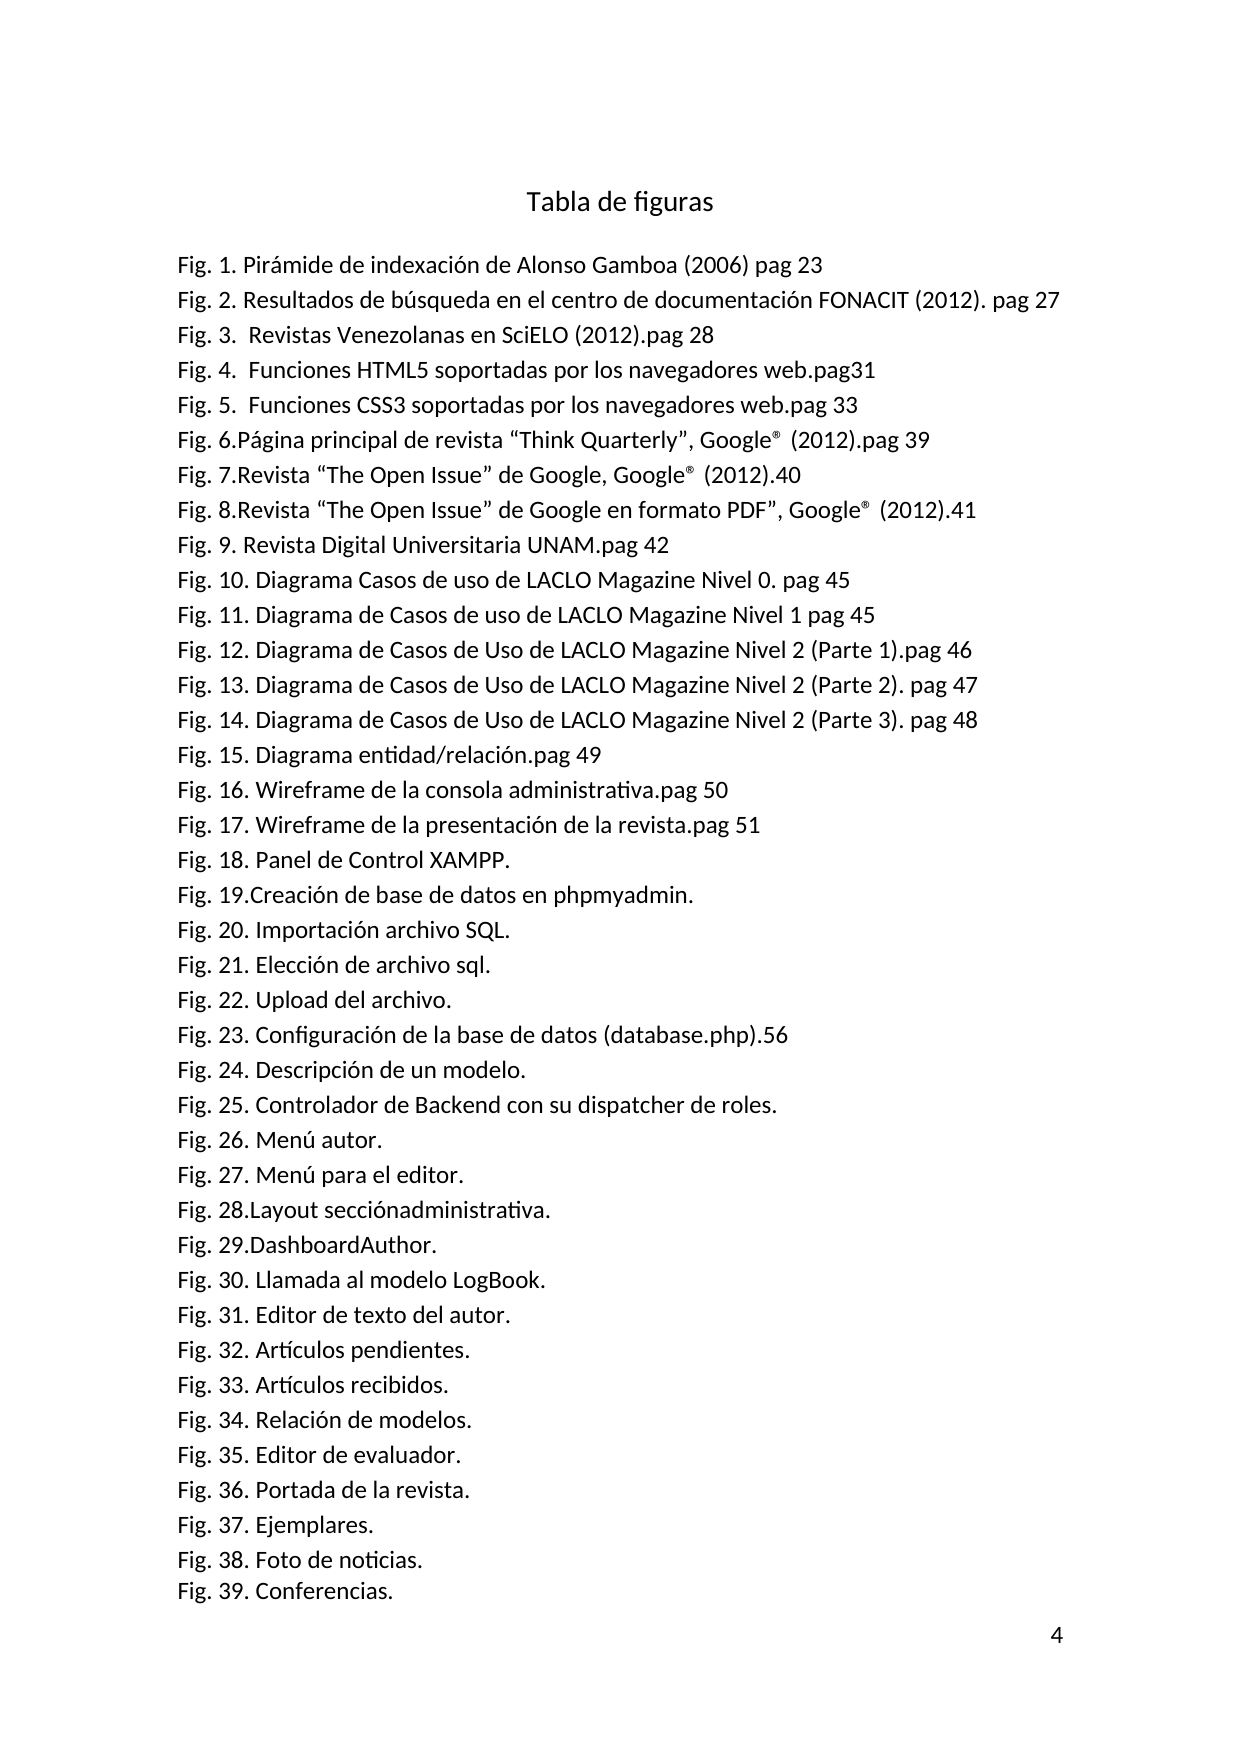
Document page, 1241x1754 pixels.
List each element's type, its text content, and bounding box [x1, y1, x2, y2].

text Fig. 11. Diagrama de Casos de uso de LACLO Magazine Nivel 1 pag 45 [177, 599, 1063, 630]
text Fig. 17. Wireframe de la presentación de la revista.pag 51 [177, 809, 1063, 840]
text Fig. 5. Funciones CSS3 soportadas por los navegadores web.pag 33 [177, 389, 1063, 420]
text Fig. 4. Funciones HTML5 soportadas por los navegadores web.pag31 [177, 354, 1063, 385]
text Fig. 27. Menú para el editor. [177, 1159, 1063, 1190]
text Fig. 12. Diagrama de Casos de Uso de LACLO Magazine Nivel 2 (Parte 1).pag 46 [177, 634, 1063, 665]
text Fig. 16. Wireframe de la consola administrativa.pag 50 [177, 774, 1063, 805]
text Fig. 18. Panel de Control XAMPP. [177, 844, 1063, 875]
text Fig. 7.Revista “The Open Issue” de Google, Google® (2012).40 [177, 459, 1063, 490]
text Fig. 21. Elección de archivo sql. [177, 949, 1063, 980]
text Fig. 36. Portada de la revista. [177, 1474, 1063, 1505]
text Fig. 25. Controlador de Backend con su dispatcher de roles. [177, 1089, 1063, 1120]
text Fig. 34. Relación de modelos. [177, 1404, 1063, 1435]
text Fig. 33. Artículos recibidos. [177, 1369, 1063, 1400]
text Fig. 14. Diagrama de Casos de Uso de LACLO Magazine Nivel 2 (Parte 3). pag 48 [177, 704, 1063, 735]
text Fig. 24. Descripción de un modelo. [177, 1054, 1063, 1085]
text Fig. 8.Revista “The Open Issue” de Google en formato PDF”, Google® (2012).41 [177, 494, 1063, 525]
text Fig. 6.Página principal de revista “Think Quarterly”, Google® (2012).pag 39 [177, 424, 1063, 455]
text Fig. 39. Conferencias. [177, 1575, 1063, 1605]
text Fig. 32. Artículos pendientes. [177, 1334, 1063, 1365]
text Fig. 2. Resultados de búsqueda en el centro de documentación FONACIT (2012). pag 27 [177, 284, 1063, 315]
text Fig. 26. Menú autor. [177, 1124, 1063, 1155]
text Fig. 22. Upload del archivo. [177, 984, 1063, 1015]
text Fig. 15. Diagrama entidad/relación.pag 49 [177, 739, 1063, 770]
text Fig. 23. Configuración de la base de datos (database.php).56 [177, 1019, 1063, 1050]
text Fig. 3. Revistas Venezolanas en SciELO (2012).pag 28 [177, 319, 1063, 350]
text Fig. 20. Importación archivo SQL. [177, 914, 1063, 945]
text Fig. 9. Revista Digital Universitaria UNAM.pag 42 [177, 529, 1063, 560]
text Tabla de figuras [177, 183, 1063, 219]
text Fig. 37. Ejemplares. [177, 1509, 1063, 1540]
text Fig. 19.Creación de base de datos en phpmyadmin. [177, 879, 1063, 910]
text Fig. 10. Diagrama Casos de uso de LACLO Magazine Nivel 0. pag 45 [177, 564, 1063, 595]
text Fig. 28.Layout secciónadministrativa. [177, 1194, 1063, 1225]
text Fig. 1. Pirámide de indexación de Alonso Gamboa (2006) pag 23 [177, 249, 1063, 280]
text Fig. 38. Foto de noticias. [177, 1544, 1063, 1575]
text Fig. 31. Editor de texto del autor. [177, 1299, 1063, 1330]
text Fig. 29.DashboardAuthor. [177, 1229, 1063, 1260]
text Fig. 30. Llamada al modelo LogBook. [177, 1264, 1063, 1295]
text Fig. 13. Diagrama de Casos de Uso de LACLO Magazine Nivel 2 (Parte 2). pag 47 [177, 669, 1063, 700]
text Fig. 35. Editor de evaluador. [177, 1439, 1063, 1470]
